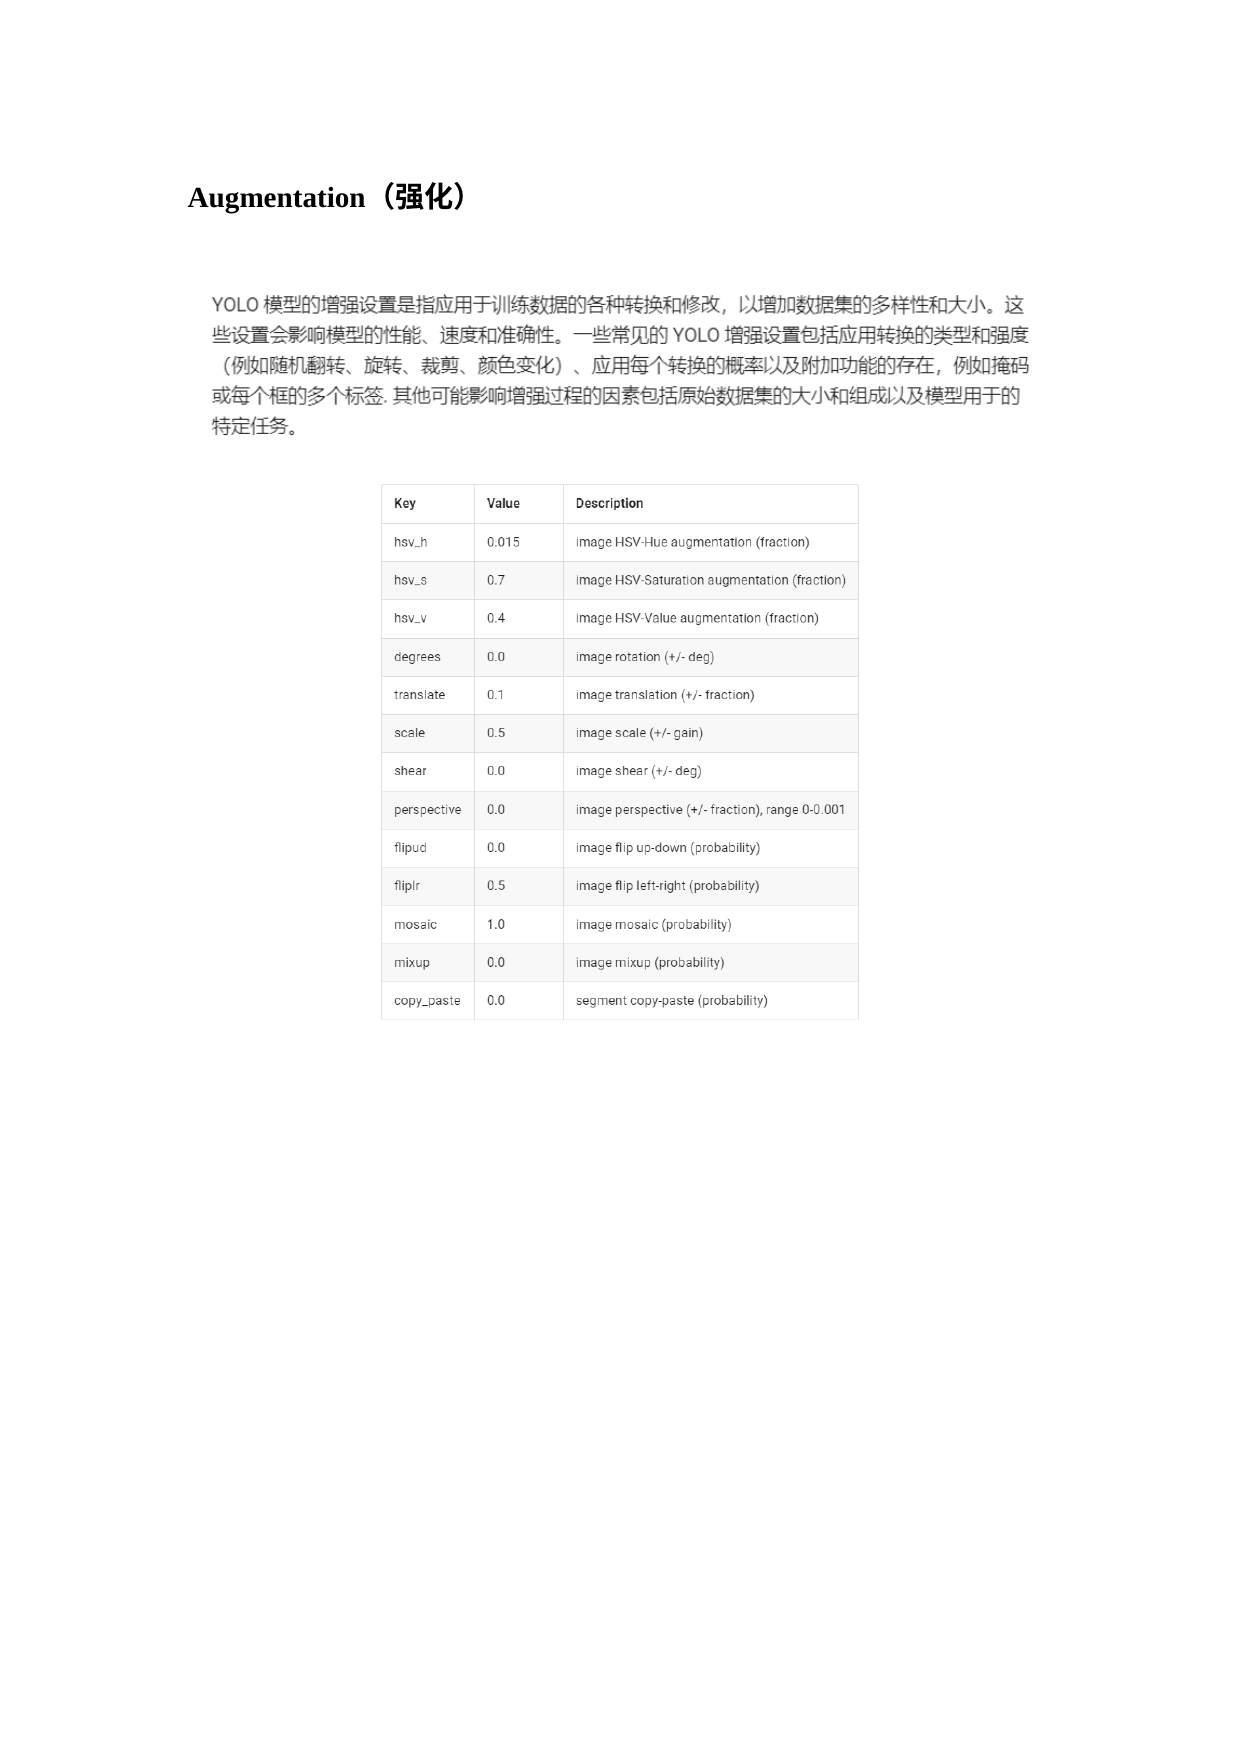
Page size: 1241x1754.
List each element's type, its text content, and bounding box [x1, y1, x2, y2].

picture [375, 475, 865, 1024]
picture [187, 280, 1053, 447]
subtitle Augmentation（强化） [187, 162, 1053, 227]
